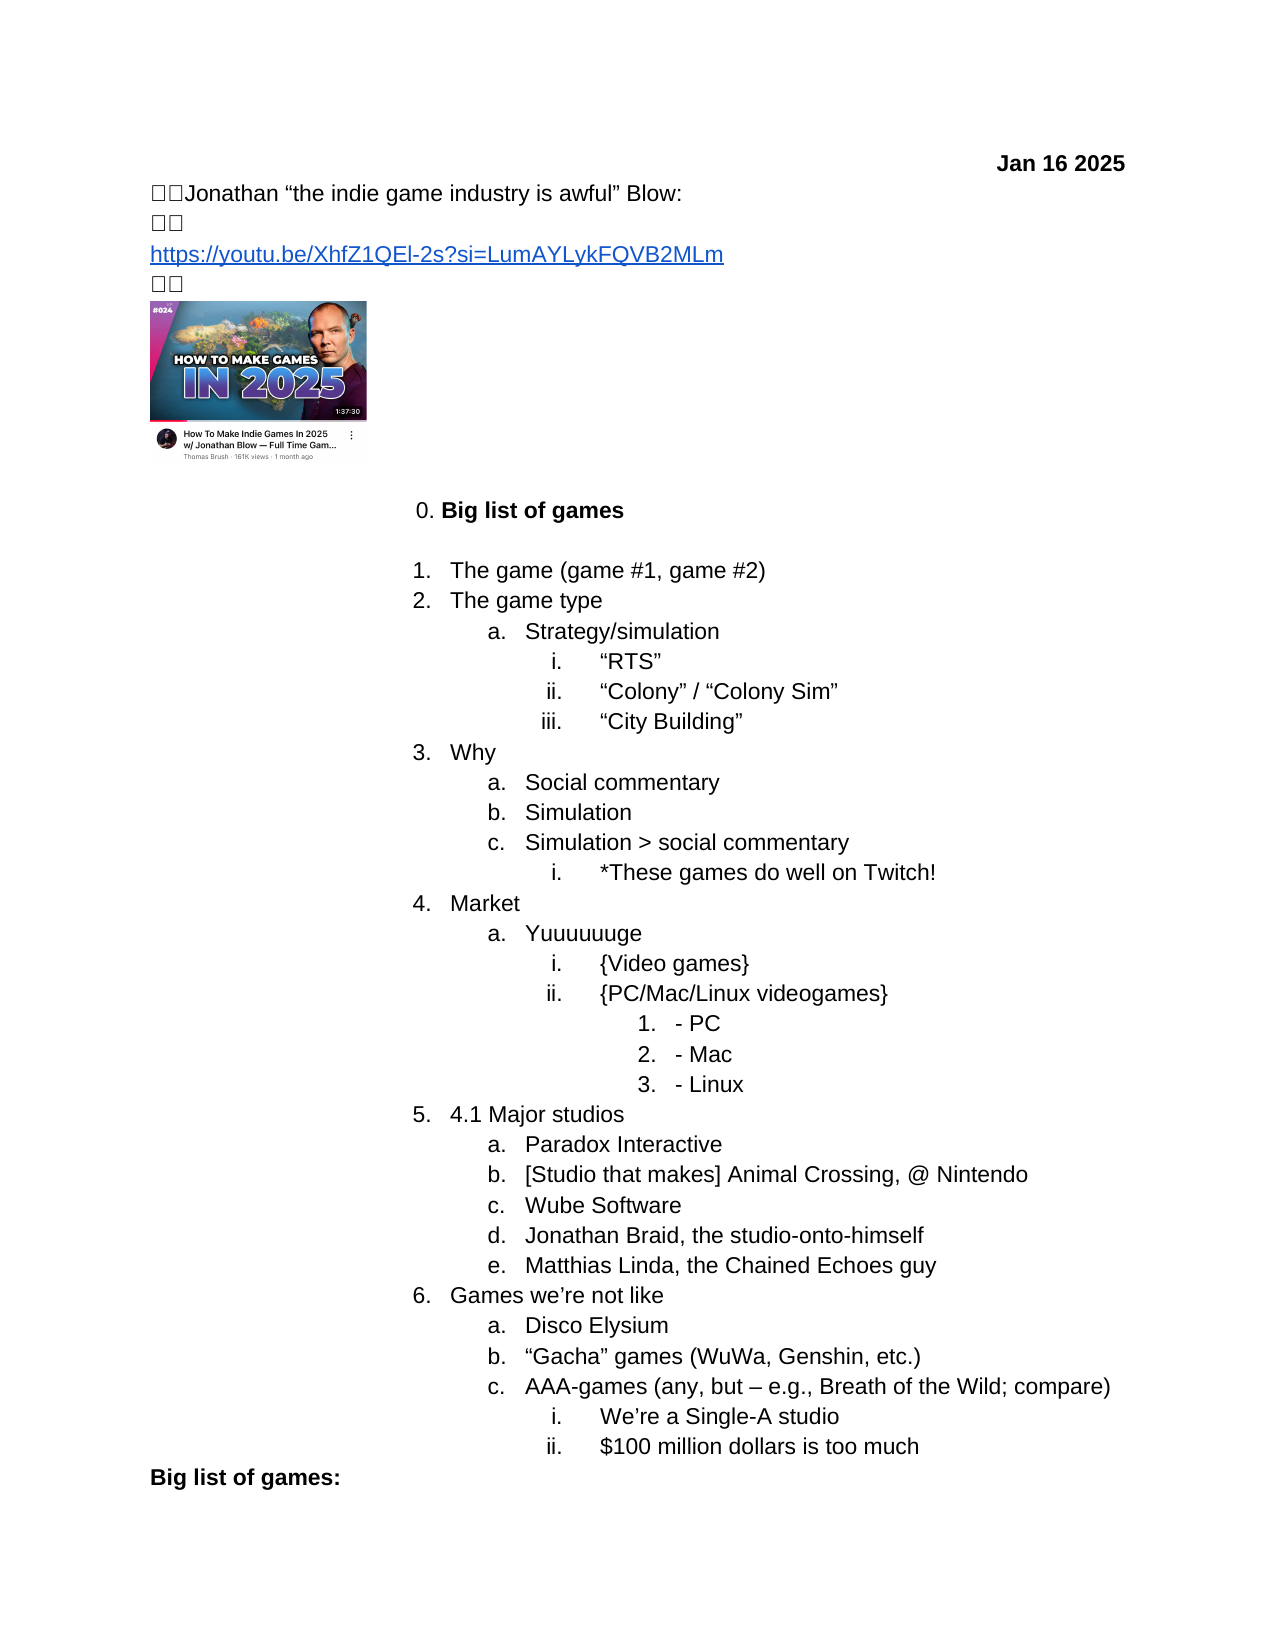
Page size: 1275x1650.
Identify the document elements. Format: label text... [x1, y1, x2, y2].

list Simulation > social commentary [487, 829, 1125, 855]
text Big list of games: [150, 1463, 1125, 1490]
list {PC/Mac/Linux videogames} [562, 980, 1125, 1006]
list Jonathan Braid, the studio-onto-himself [487, 1222, 1125, 1248]
list - Linux [637, 1071, 1125, 1097]
list {Video games} [562, 950, 1125, 976]
list Disco Elysium [487, 1312, 1125, 1339]
list Yuuuuuuge [487, 920, 1125, 946]
list 4.1 Major studios [412, 1101, 1125, 1127]
text 🥁🥁 [150, 271, 1125, 297]
text 0. Big list of games [375, 497, 1125, 523]
text 🥁🥁Jonathan “the indie game industry is awful” Blow: [150, 180, 1125, 207]
list Strategy/simulation [487, 618, 1125, 644]
list Market [412, 889, 1125, 916]
list “City Building” [562, 708, 1125, 734]
list - Mac [637, 1041, 1125, 1067]
picture [150, 301, 367, 463]
list “Gacha” games (WuWa, Genshin, etc.) [487, 1343, 1125, 1369]
list Matthias Linda, the Chained Echoes guy [487, 1252, 1125, 1278]
list Wube Software [487, 1192, 1125, 1218]
list Why [412, 738, 1125, 765]
list $100 million dollars is too much [562, 1433, 1125, 1459]
list Paradox Interactive [487, 1131, 1125, 1157]
list Simulation [487, 799, 1125, 825]
list The game type [412, 587, 1125, 614]
list The game (game #1, game #2) [412, 557, 1125, 583]
list - PC [637, 1010, 1125, 1037]
text https://youtu.be/XhfZ1QEl-2s?si=LumAYLykFQVB2MLm [150, 241, 1125, 267]
list Social commentary [487, 769, 1125, 795]
text Jan 16 2025 [150, 150, 1125, 176]
list We’re a Single-A studio [562, 1403, 1125, 1429]
list AAA-games (any, but – e.g., Breath of the Wild; compare) [487, 1373, 1125, 1399]
list Games we’re not like [412, 1282, 1125, 1308]
text 🥁🥁 [150, 210, 1125, 237]
list “Colony” / “Colony Sim” [562, 678, 1125, 704]
list “RTS” [562, 648, 1125, 674]
list [Studio that makes] Animal Crossing, @ Nintendo [487, 1161, 1125, 1188]
list *These games do well on Twitch! [562, 859, 1125, 886]
